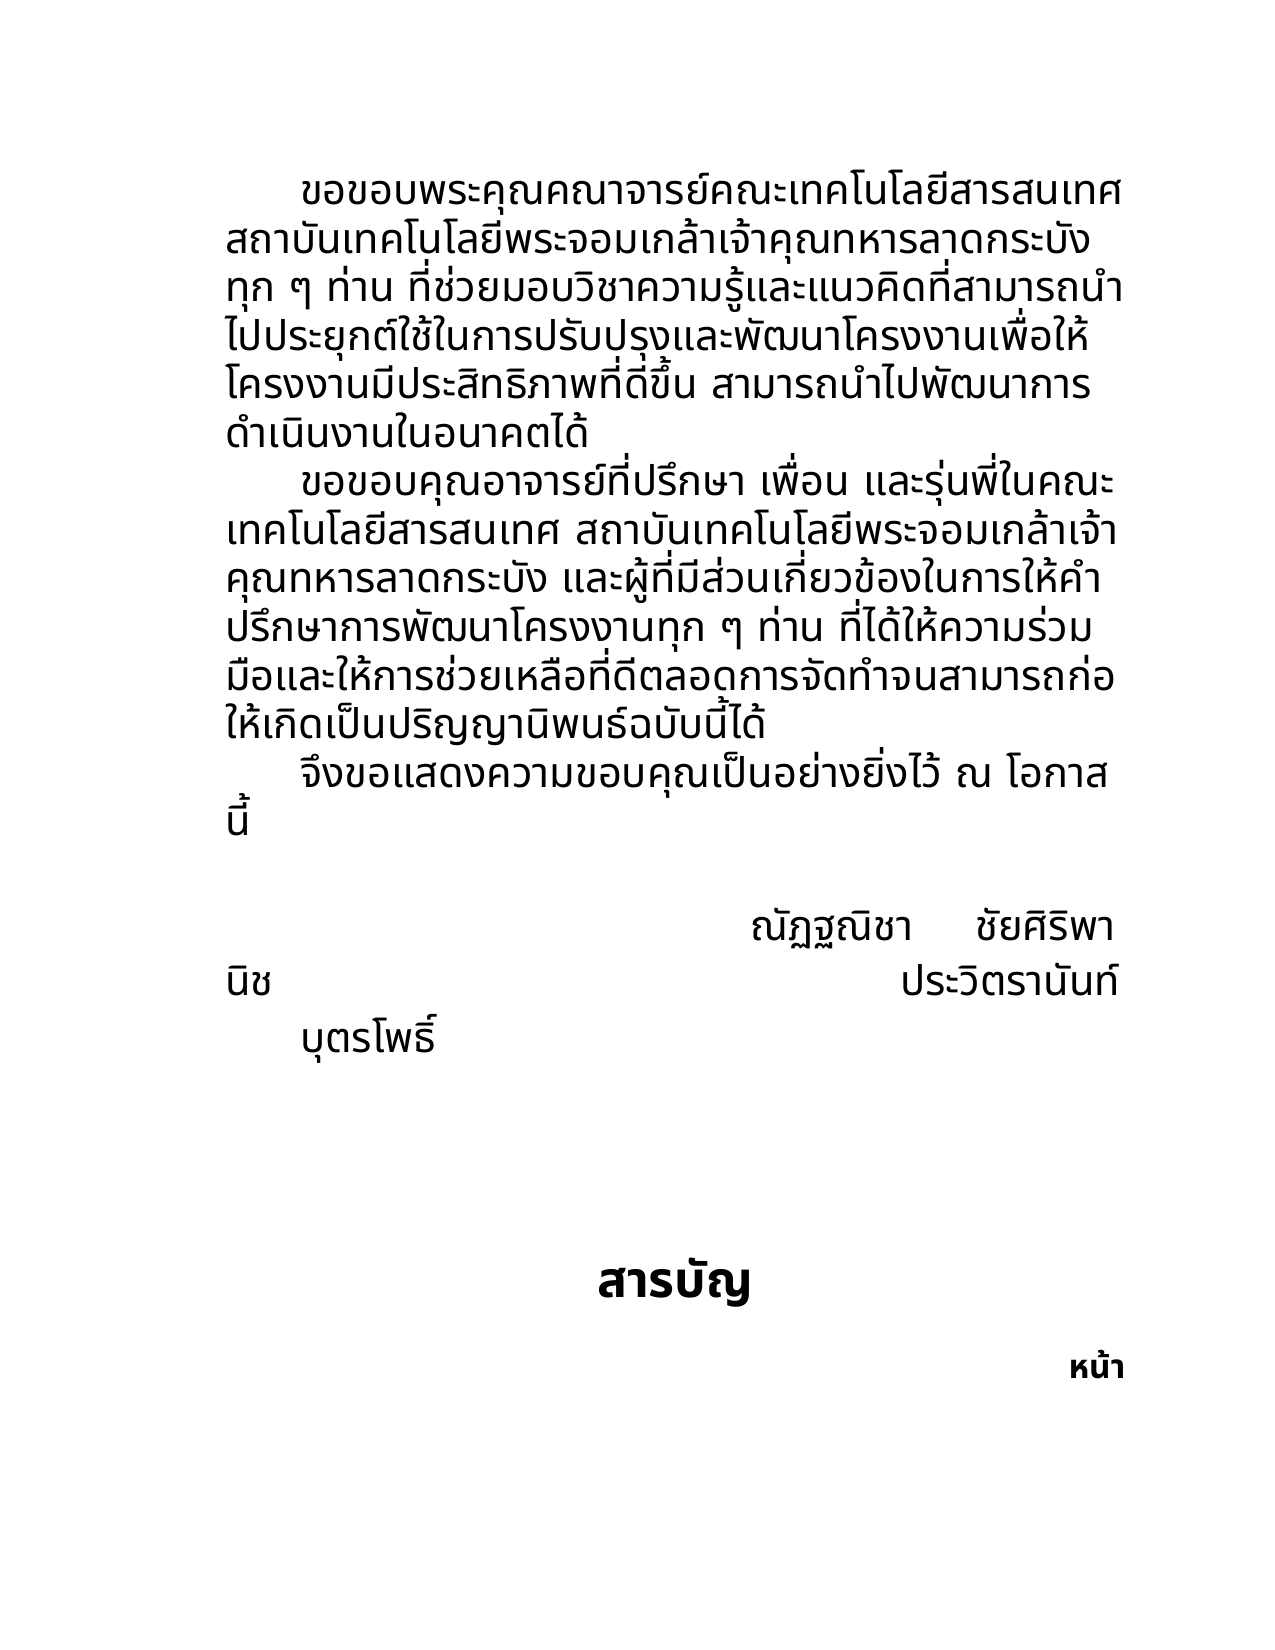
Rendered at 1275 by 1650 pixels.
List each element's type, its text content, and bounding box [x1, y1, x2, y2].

text หน้า [225, 1343, 1125, 1393]
text ณัฏฐณิชา ชัยศิริพานิช ประวิตรานันท์ บุตรโพธิ์ [225, 902, 1125, 1064]
text จึงขอแสดงความขอบคุณเป็นอย่างยิ่งไว้ ณ โอกาสนี้ [225, 748, 1125, 845]
text ขอขอบพระคุณคณาจารย์คณะเทคโนโลยีสารสนเทศ สถาบันเทคโนโลยีพระจอมเกล้าเจ้าคุณทหารลาดกระบังทุก ๆ ท่าน ที่ช่วยมอบวิชาความรู้และแนวคิดที่สามารถนำไปประยุกต์ใช้ในการปรับปรุงและพัฒนาโครงงานเพื่อให้โครงงานมีประสิทธิภาพที่ดีขึ้น สามารถนำไปพัฒนาการดำเนินงานในอนาคตได้ [225, 166, 1125, 457]
text ขอขอบคุณอาจารย์ที่ปรึกษา เพื่อน และรุ่นพี่ในคณะเทคโนโลยีสารสนเทศ สถาบันเทคโนโลยีพระจอมเกล้าเจ้าคุณทหารลาดกระบัง และผู้ที่มีส่วนเกี่ยวข้องในการให้คำปรึกษาการพัฒนาโครงงานทุก ๆ ท่าน ที่ได้ให้ความร่วมมือและให้การช่วยเหลือที่ดีตลอดการจัดทำจนสามารถก่อให้เกิดเป็นปริญญานิพนธ์ฉบับนี้ได้ [225, 457, 1125, 748]
text สารบัญ [225, 1245, 1125, 1320]
